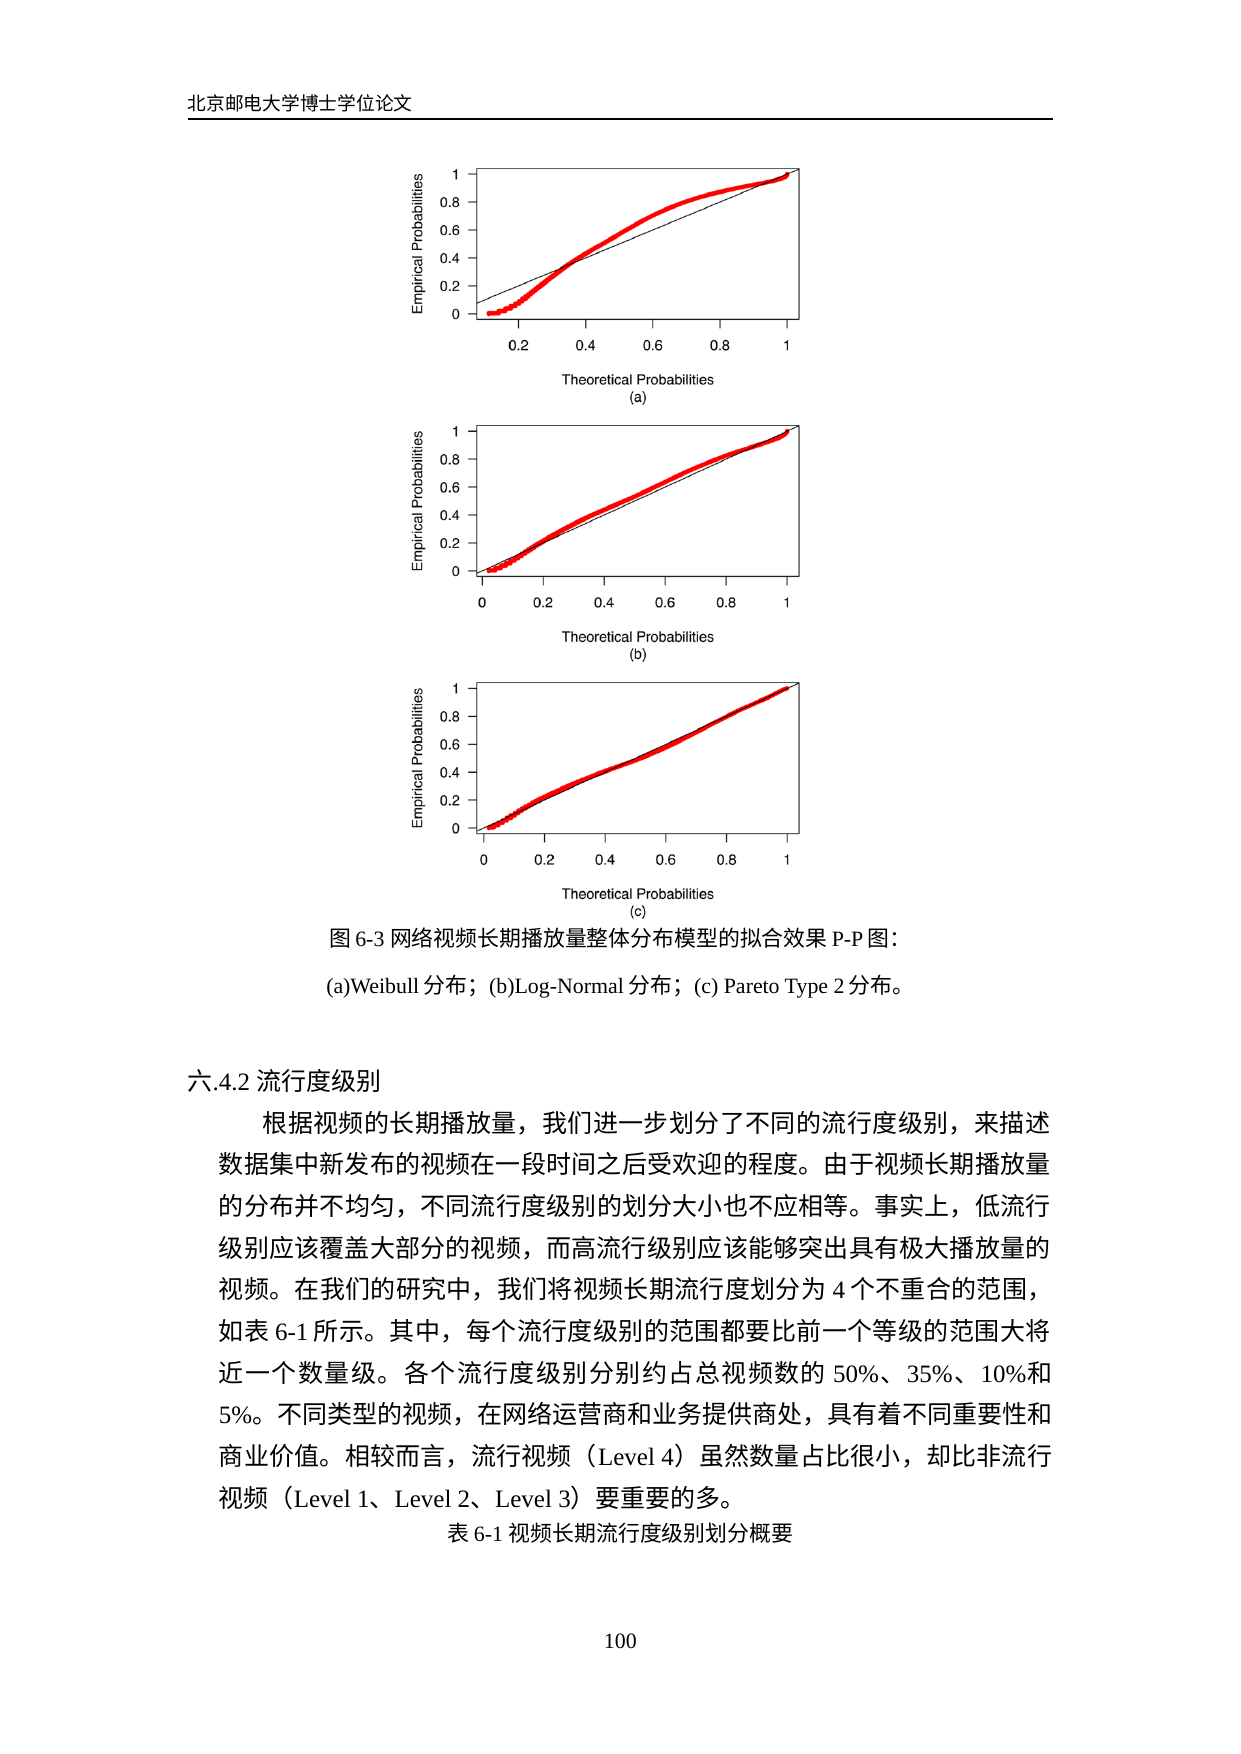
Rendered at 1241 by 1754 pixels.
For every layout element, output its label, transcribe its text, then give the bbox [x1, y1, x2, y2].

picture [406, 150, 835, 921]
text 根据视频的长期播放量，我们进一步划分了不同的流行度级别，来描述数据集中新发布的视频在一段时间之后受欢迎的程度。由于视频长期播放量的分布并不均匀，不同流行度级别的划分大小也不应相等。事实上，低流行级别应该覆盖大部分的视频，而高流行级别应该能够突出具有极大播放量的视频。在我们的研究中，我们将视频长期流行度划分为4个不重合的范围，如表6-1所示。其中，每个流行度级别的范围都要比前一个等级的范围大将近一个数量级。各个流行度级别分别约占总视频数的50%、35%、10%和5%。不同类型的视频，在网络运营商和业务提供商处，具有着不同重要性和商业价值。相较而言，流行视频（Level 4）虽然数量占比很小，却比非流行视频（Level 1、Level 2、Level 3）要重要的多。 [219, 1099, 1053, 1516]
text 流行度级别 [187, 1057, 1053, 1099]
text 图6-3 网络视频长期播放量整体分布模型的拟合效果P-P图： [187, 921, 1053, 952]
text (a)Weibull分布；(b)Log-Normal分布；(c) Pareto Type 2分布。 [187, 968, 1053, 1000]
text 表6-1 视频长期流行度级别划分概要 [187, 1516, 1053, 1547]
